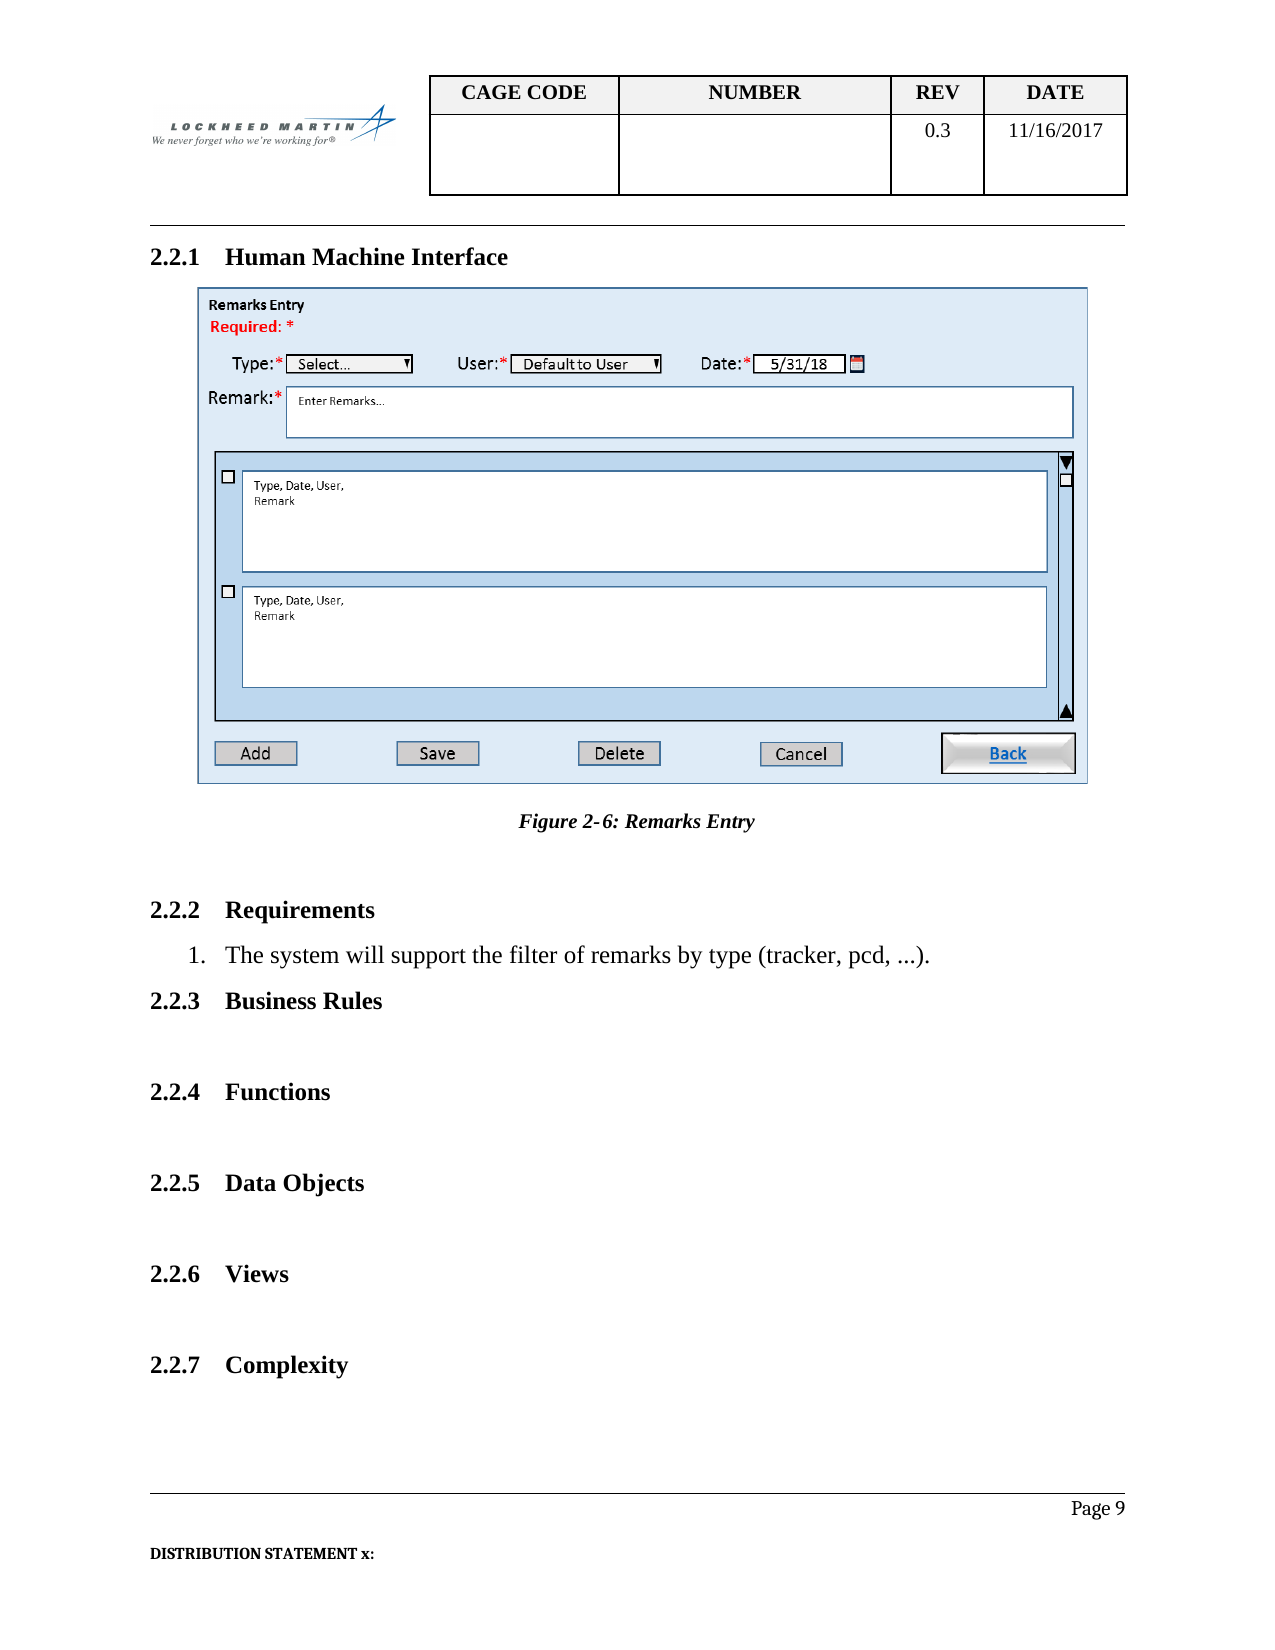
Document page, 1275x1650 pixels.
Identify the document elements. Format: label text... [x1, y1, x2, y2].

picture [152, 104, 397, 146]
subtitle Functions [150, 1077, 1125, 1106]
subtitle Data Objects [150, 1168, 1125, 1197]
subtitle Views [150, 1259, 1125, 1288]
subtitle Business Rules [150, 986, 1125, 1014]
subtitle Requirements [150, 895, 1125, 923]
subtitle Human Machine Interface [150, 242, 1125, 271]
list The system will support the filter of remarks by type (tracker, pcd, ...). [187, 940, 1125, 969]
picture [187, 287, 1088, 784]
subtitle Complexity [150, 1350, 1125, 1379]
